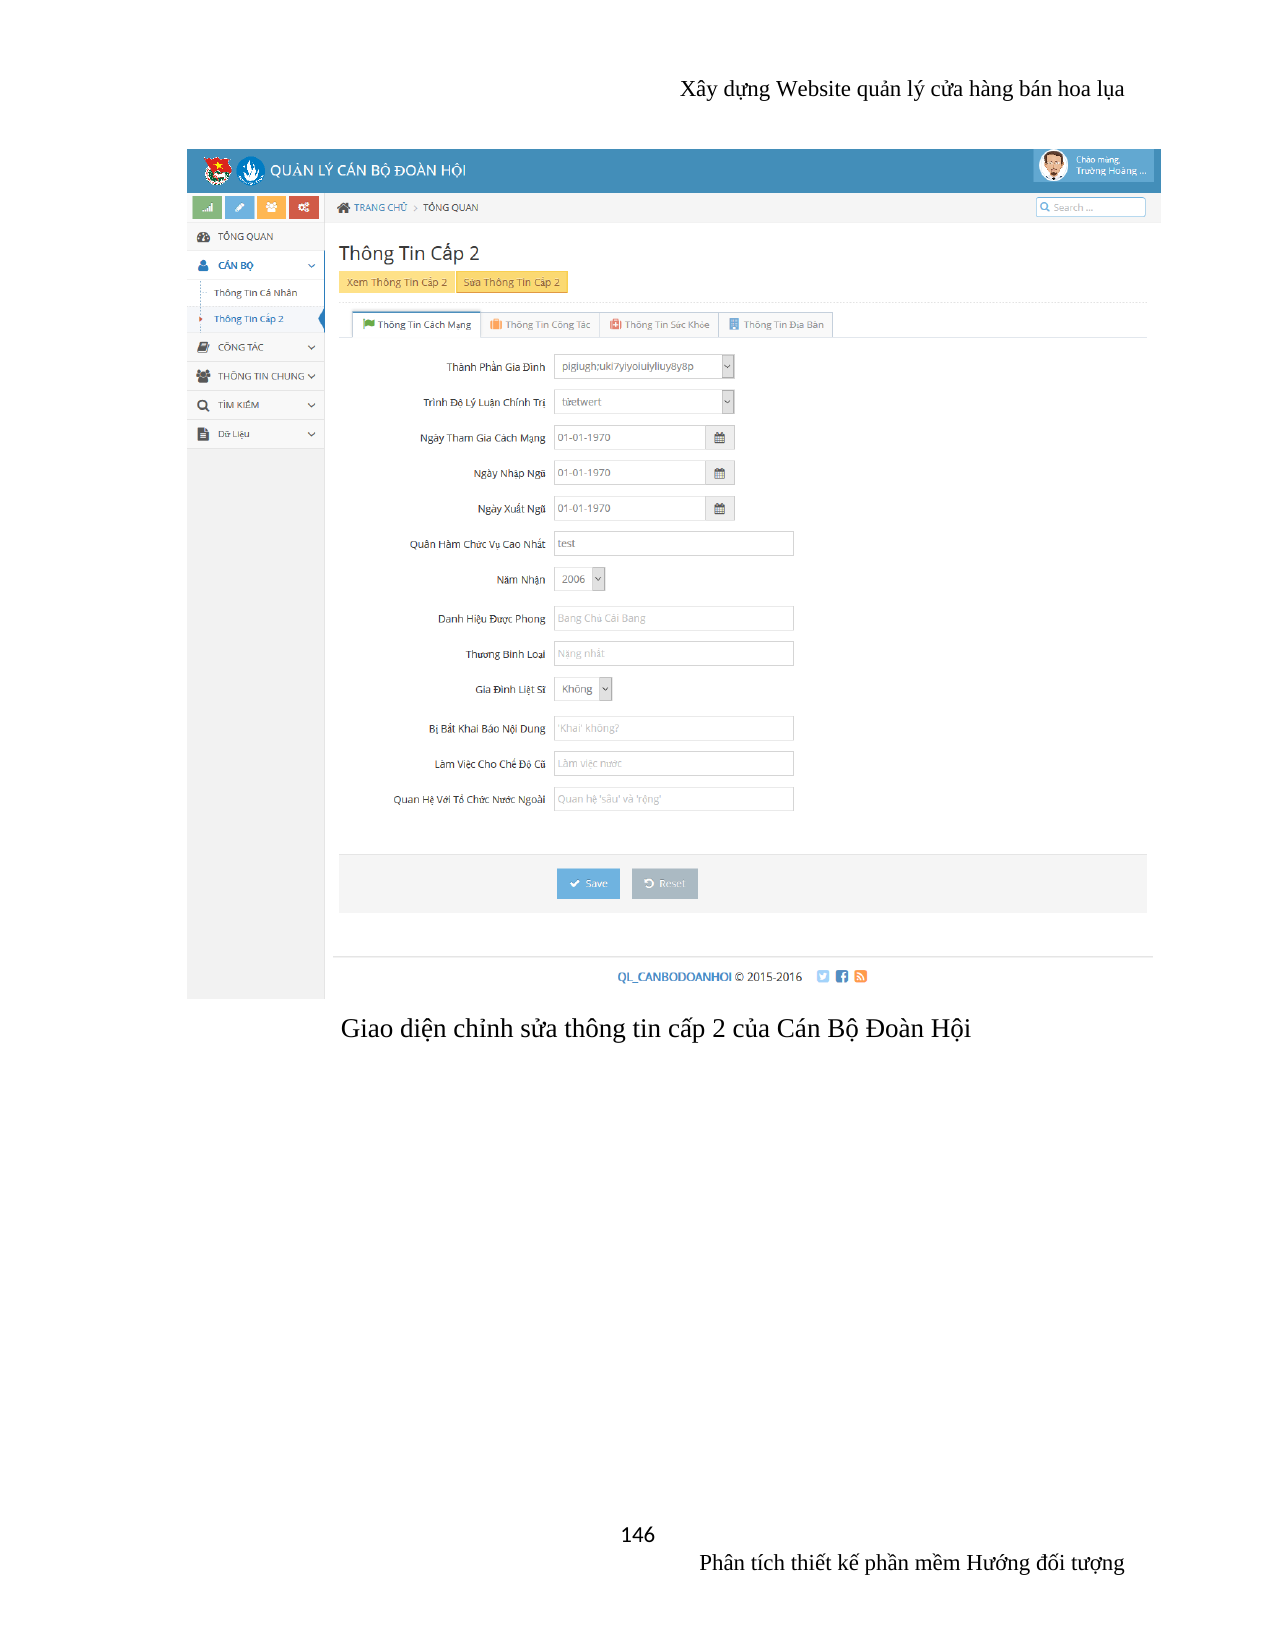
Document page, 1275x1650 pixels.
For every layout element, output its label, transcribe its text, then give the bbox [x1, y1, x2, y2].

picture [187, 149, 1161, 999]
list Giao diện chỉnh sửa thông tin cấp 2 của Cán Bộ Đoàn Hội [187, 1012, 1125, 1044]
